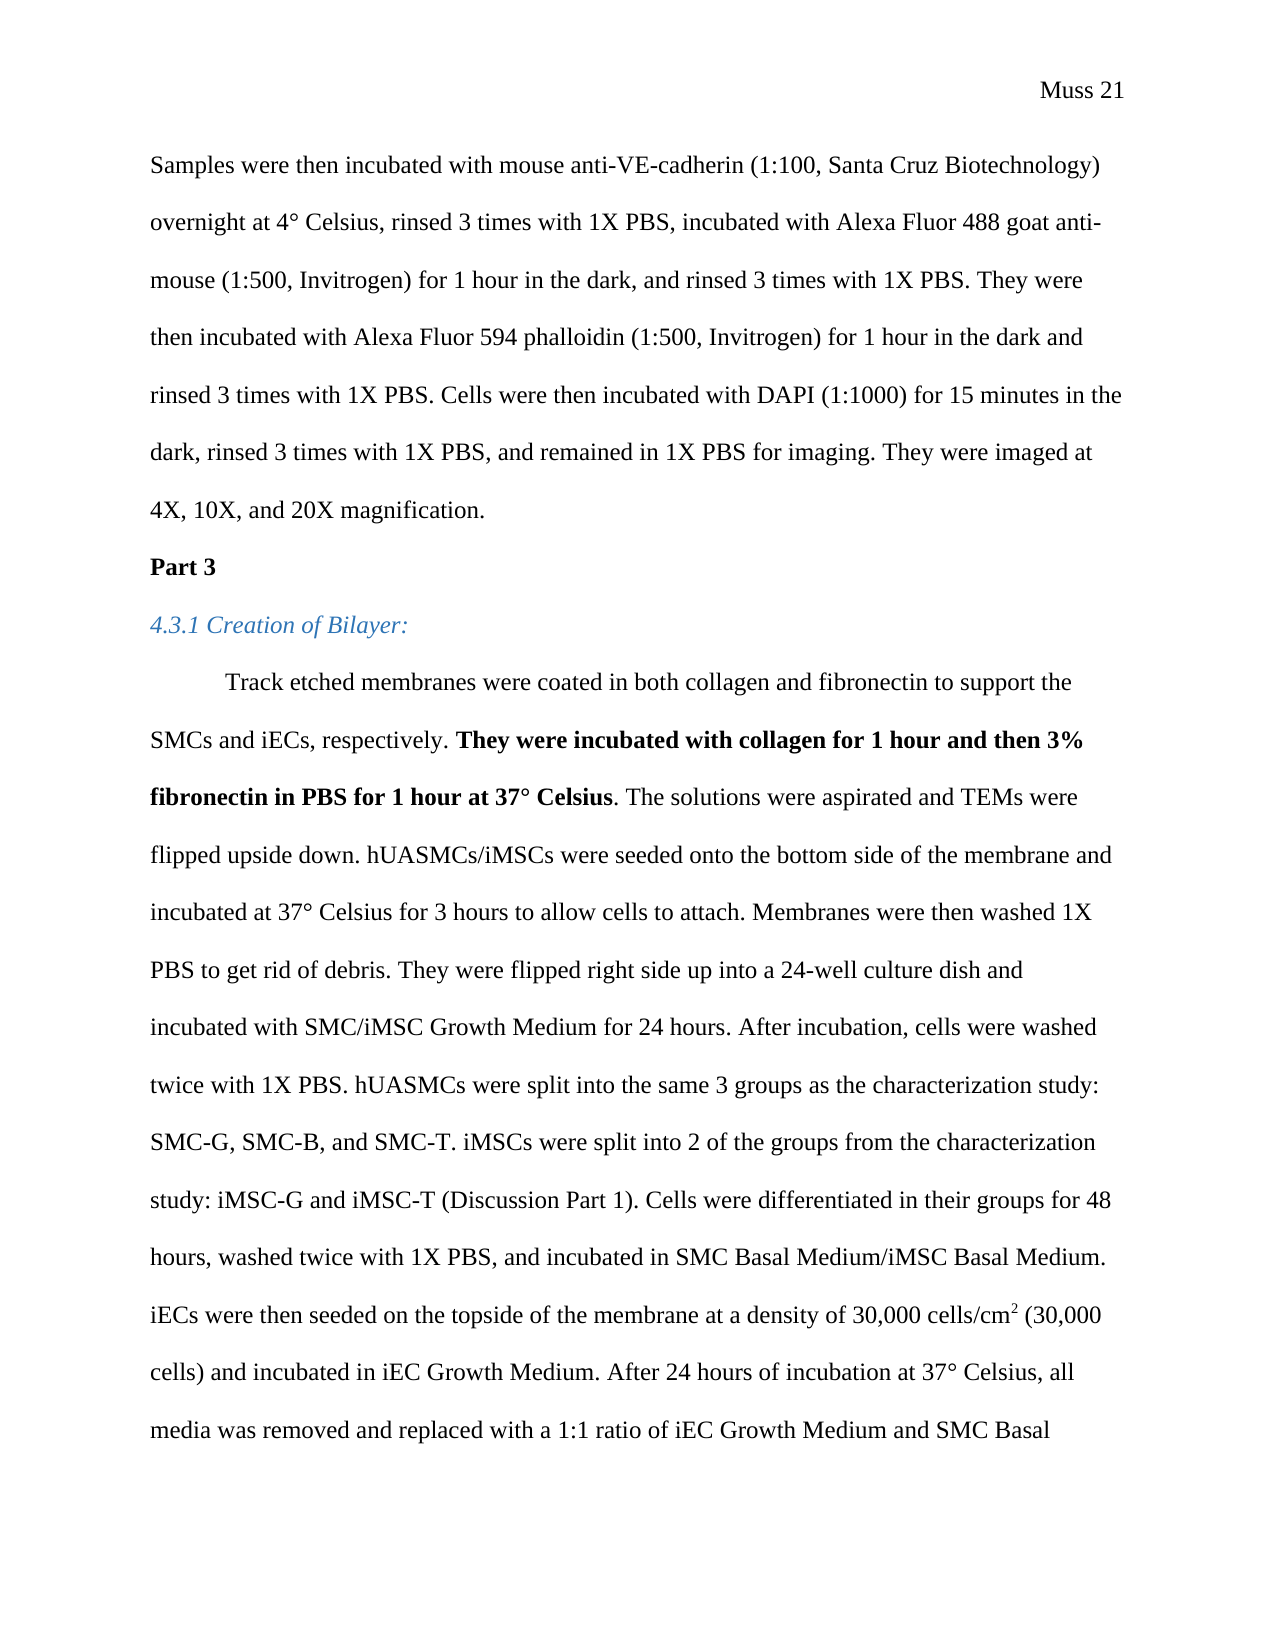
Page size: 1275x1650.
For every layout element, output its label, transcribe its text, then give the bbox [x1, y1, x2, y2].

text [150, 150, 1125, 524]
text Part 3 [150, 552, 1125, 581]
text 4.3.1 Creation of Bilayer: [150, 610, 1125, 639]
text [150, 667, 1125, 1444]
